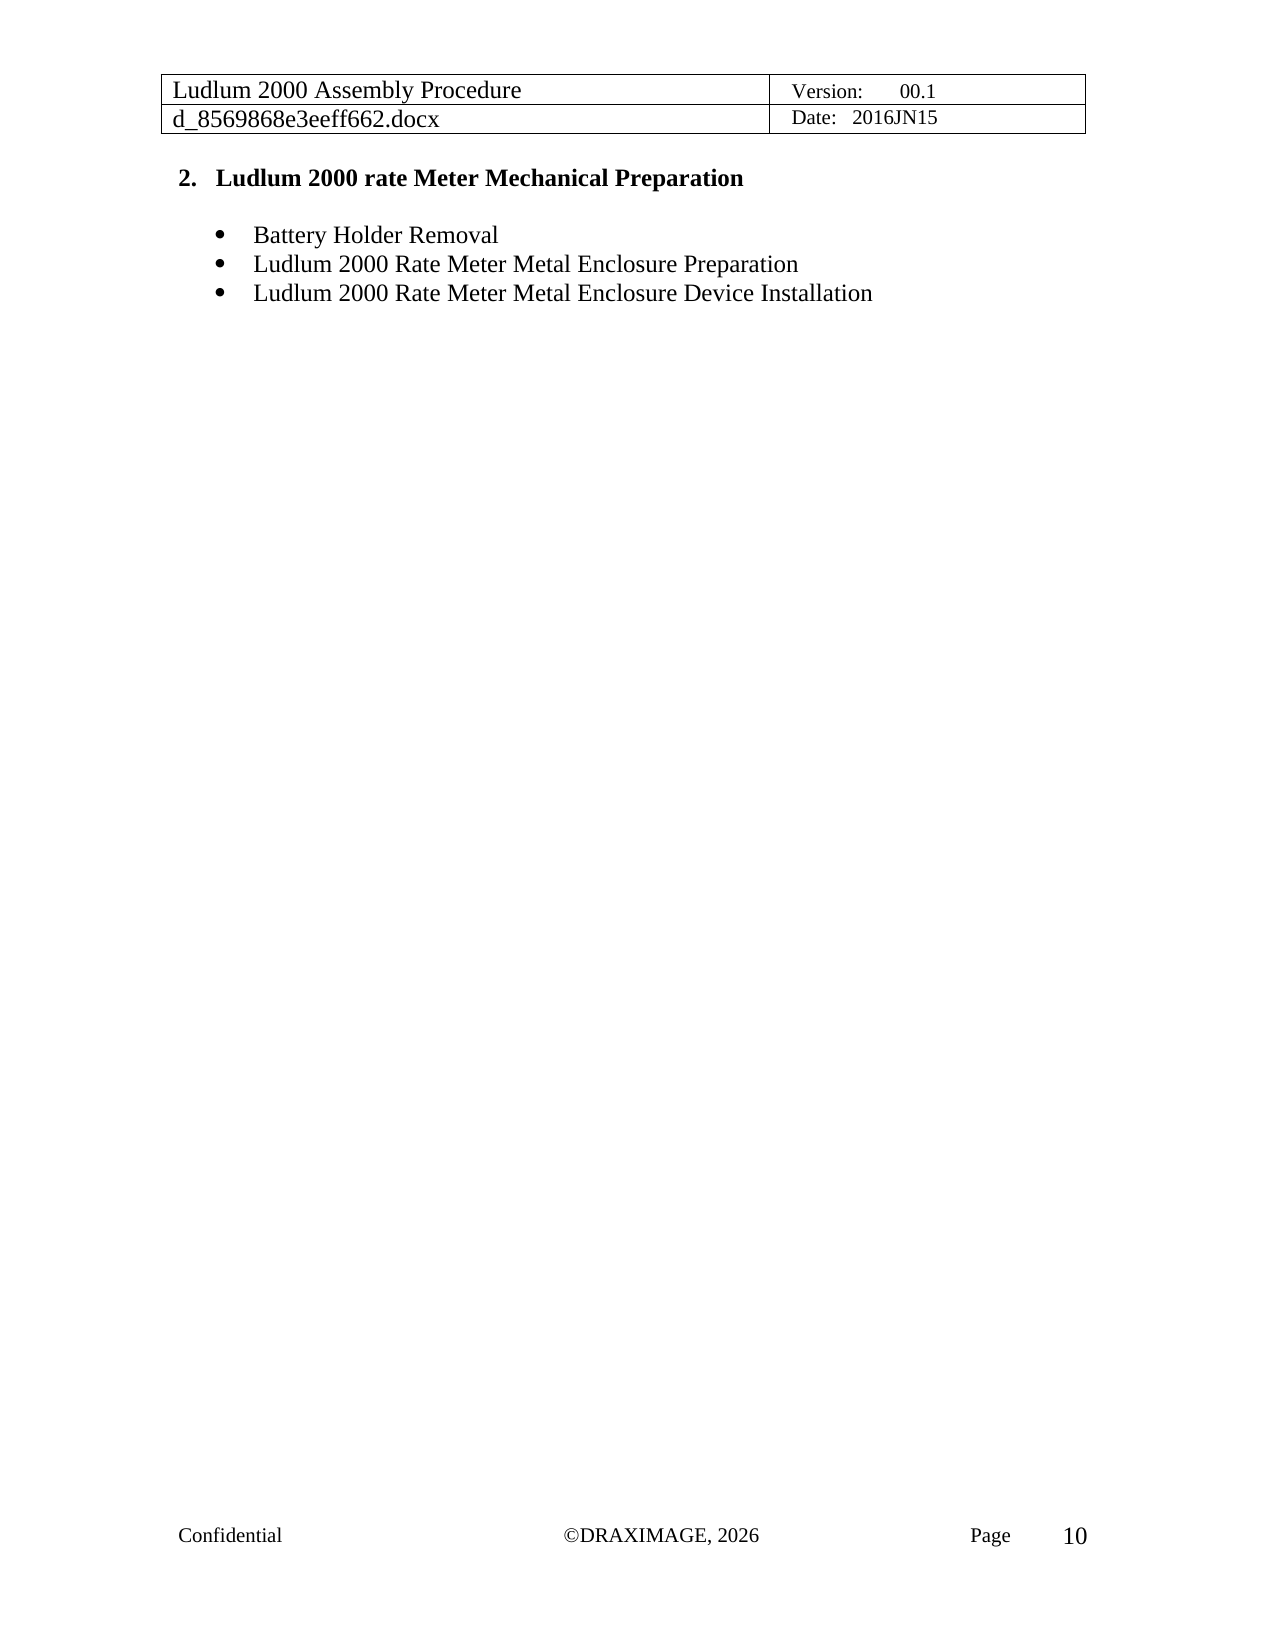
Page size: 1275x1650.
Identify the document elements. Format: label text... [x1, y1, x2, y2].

list Ludlum 2000 Rate Meter Metal Enclosure Preparation [216, 249, 1087, 278]
list Ludlum 2000 Rate Meter Metal Enclosure Device Installation [216, 278, 1087, 307]
list Battery Holder Removal [216, 221, 1087, 249]
subtitle Ludlum 2000 rate Meter Mechanical Preparation [178, 163, 1087, 192]
